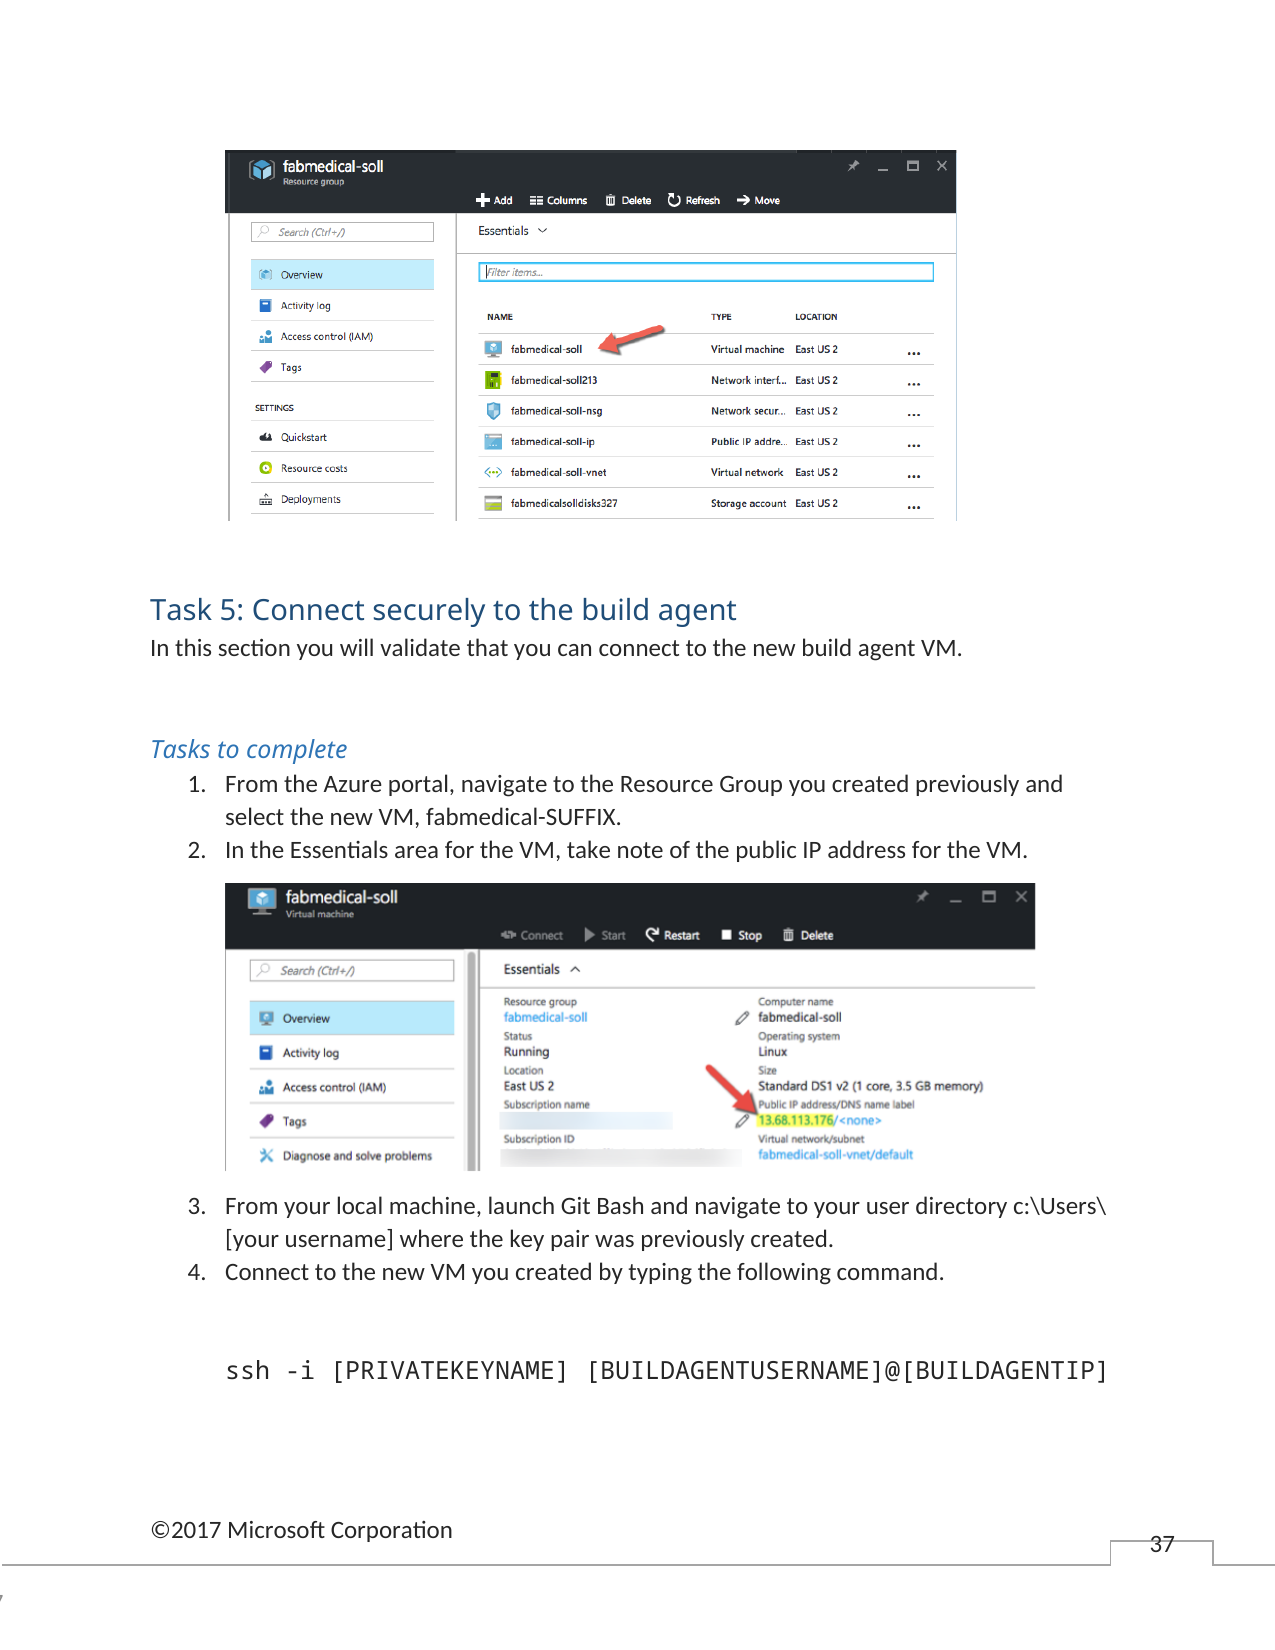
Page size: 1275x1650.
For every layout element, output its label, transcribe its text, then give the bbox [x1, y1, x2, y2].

subtitle Tasks to complete [150, 731, 1125, 765]
list In the Essentials area for the VM, take note of the public IP address for the VM. [187, 834, 1125, 864]
list From the Azure portal, navigate to the Resource Group you created previously and select the new VM, fabmedical-SUFFIX. [187, 768, 1125, 831]
text ssh -i [PRIVATEKEYNAME] [BUILDAGENTUSERNAME]@[BUILDAGENTIP] [225, 1353, 1125, 1387]
list Connect to the new VM you created by typing the following command. [187, 1256, 1125, 1287]
list From your local machine, launch Git Bash and navigate to your user directory c:\Users\[your username] where the key pair was previously created. [187, 1190, 1125, 1254]
text In this section you will validate that you can connect to the new build agent VM. [150, 632, 1125, 663]
picture [225, 883, 1036, 1172]
subtitle Task 5: Connect securely to the build agent [150, 589, 1125, 629]
picture [225, 150, 957, 521]
